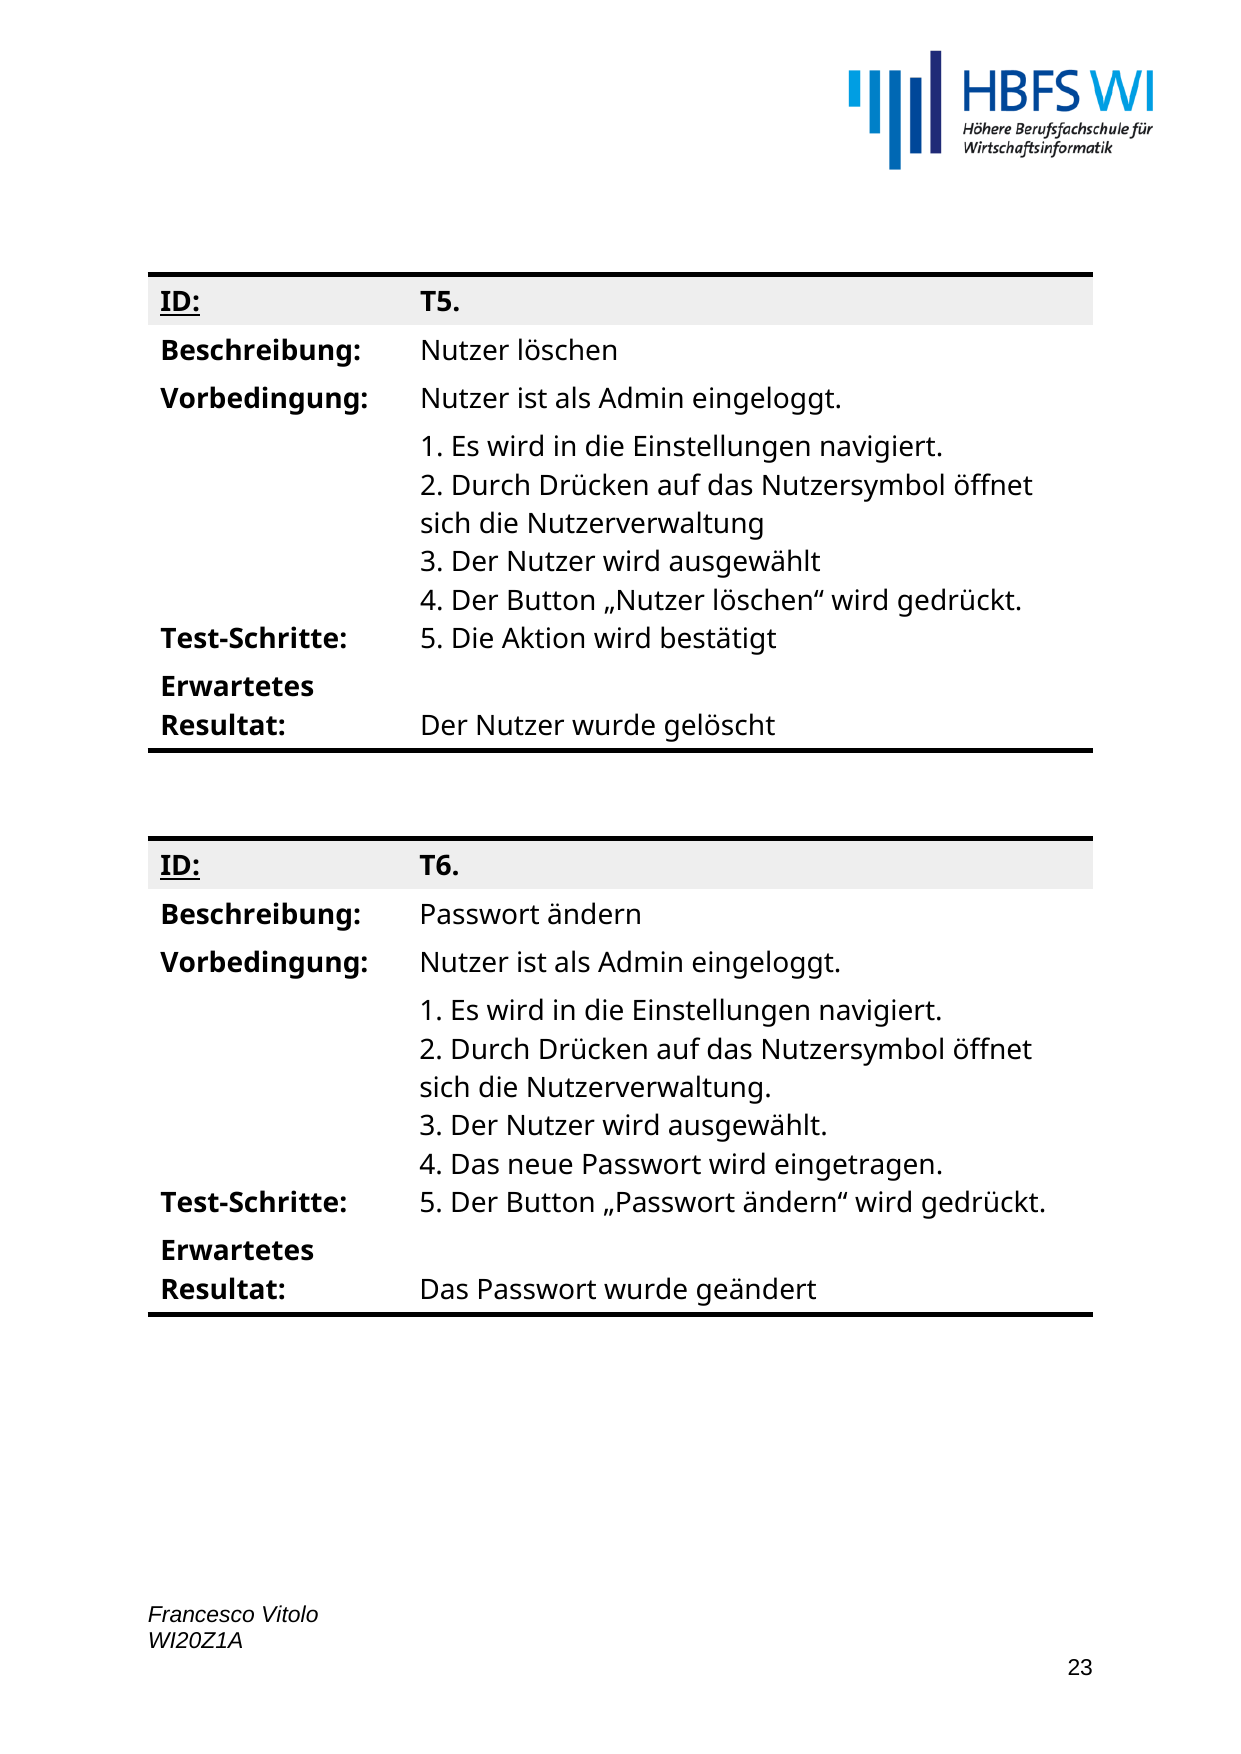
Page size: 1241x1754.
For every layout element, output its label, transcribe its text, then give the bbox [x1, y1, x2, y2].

table_cell Erwartetes Resultat: [148, 662, 407, 748]
table_cell Das Passwort wurde geändert [407, 1226, 1093, 1312]
table_header ID: [148, 841, 407, 889]
table_header ID: [148, 277, 407, 325]
table_header [407, 841, 1093, 889]
table_cell 1. Es wird in die Einstellungen navigiert. 2. Durch Drücken auf das Nutzersymbol öffnet sich die Nutzerverwaltung 3. Der Nutzer wird ausgewählt 4. Der Button „Nutzer löschen“ wird gedrückt. 5. Die Aktion wird bestätigt [407, 422, 1093, 662]
picture [836, 42, 1164, 176]
table_cell Vorbedingung: [148, 373, 407, 422]
table_cell Test-Schritte: [148, 986, 407, 1226]
table_cell Nutzer löschen [407, 325, 1093, 373]
table_header [407, 277, 1093, 325]
table_cell Der Nutzer wurde gelöscht [407, 662, 1093, 748]
table_cell Nutzer ist als Admin eingeloggt. [407, 373, 1093, 422]
table_cell Passwort ändern [407, 889, 1093, 937]
table_cell Erwartetes Resultat: [148, 1226, 407, 1312]
table_cell Beschreibung: [148, 889, 407, 937]
table_cell 1. Es wird in die Einstellungen navigiert. 2. Durch Drücken auf das Nutzersymbol öffnet sich die Nutzerverwaltung. 3. Der Nutzer wird ausgewählt. 4. Das neue Passwort wird eingetragen. 5. Der Button „Passwort ändern“ wird gedrückt. [407, 986, 1093, 1226]
table_cell Nutzer ist als Admin eingeloggt. [407, 937, 1093, 986]
table_cell Test-Schritte: [148, 422, 407, 662]
table_cell Vorbedingung: [148, 937, 407, 986]
table_cell Beschreibung: [148, 325, 407, 373]
